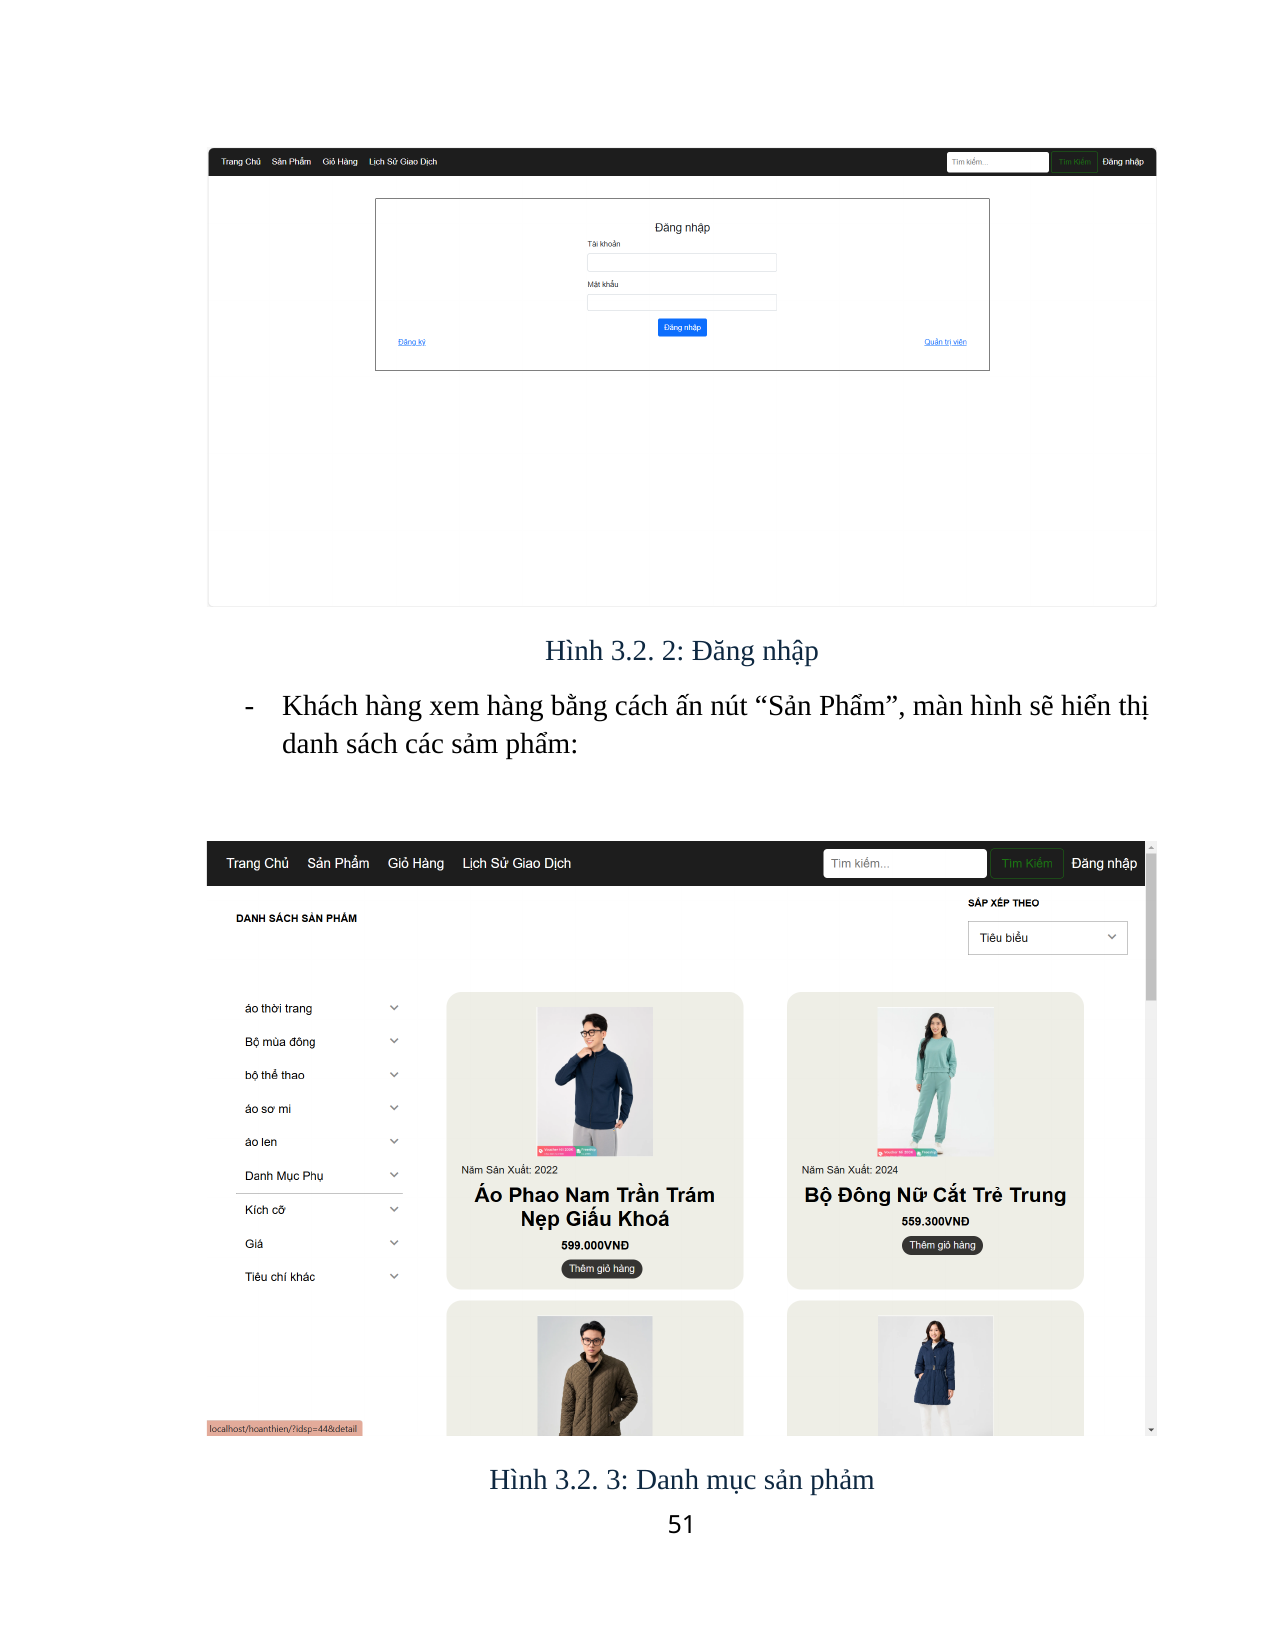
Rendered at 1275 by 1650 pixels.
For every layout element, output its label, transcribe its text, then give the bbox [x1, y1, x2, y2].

text Hình 3.2. 3: Danh mục sản phảm [207, 1462, 1157, 1496]
picture [206, 147, 1157, 607]
text Hình 3.2. 2: Đăng nhập [207, 633, 1157, 667]
picture [206, 841, 1157, 1436]
list Khách hàng xem hàng bằng cách ấn nút “Sản Phẩm”, màn hình sẽ hiển thị danh sách các sảm phẩm: [244, 688, 1157, 760]
